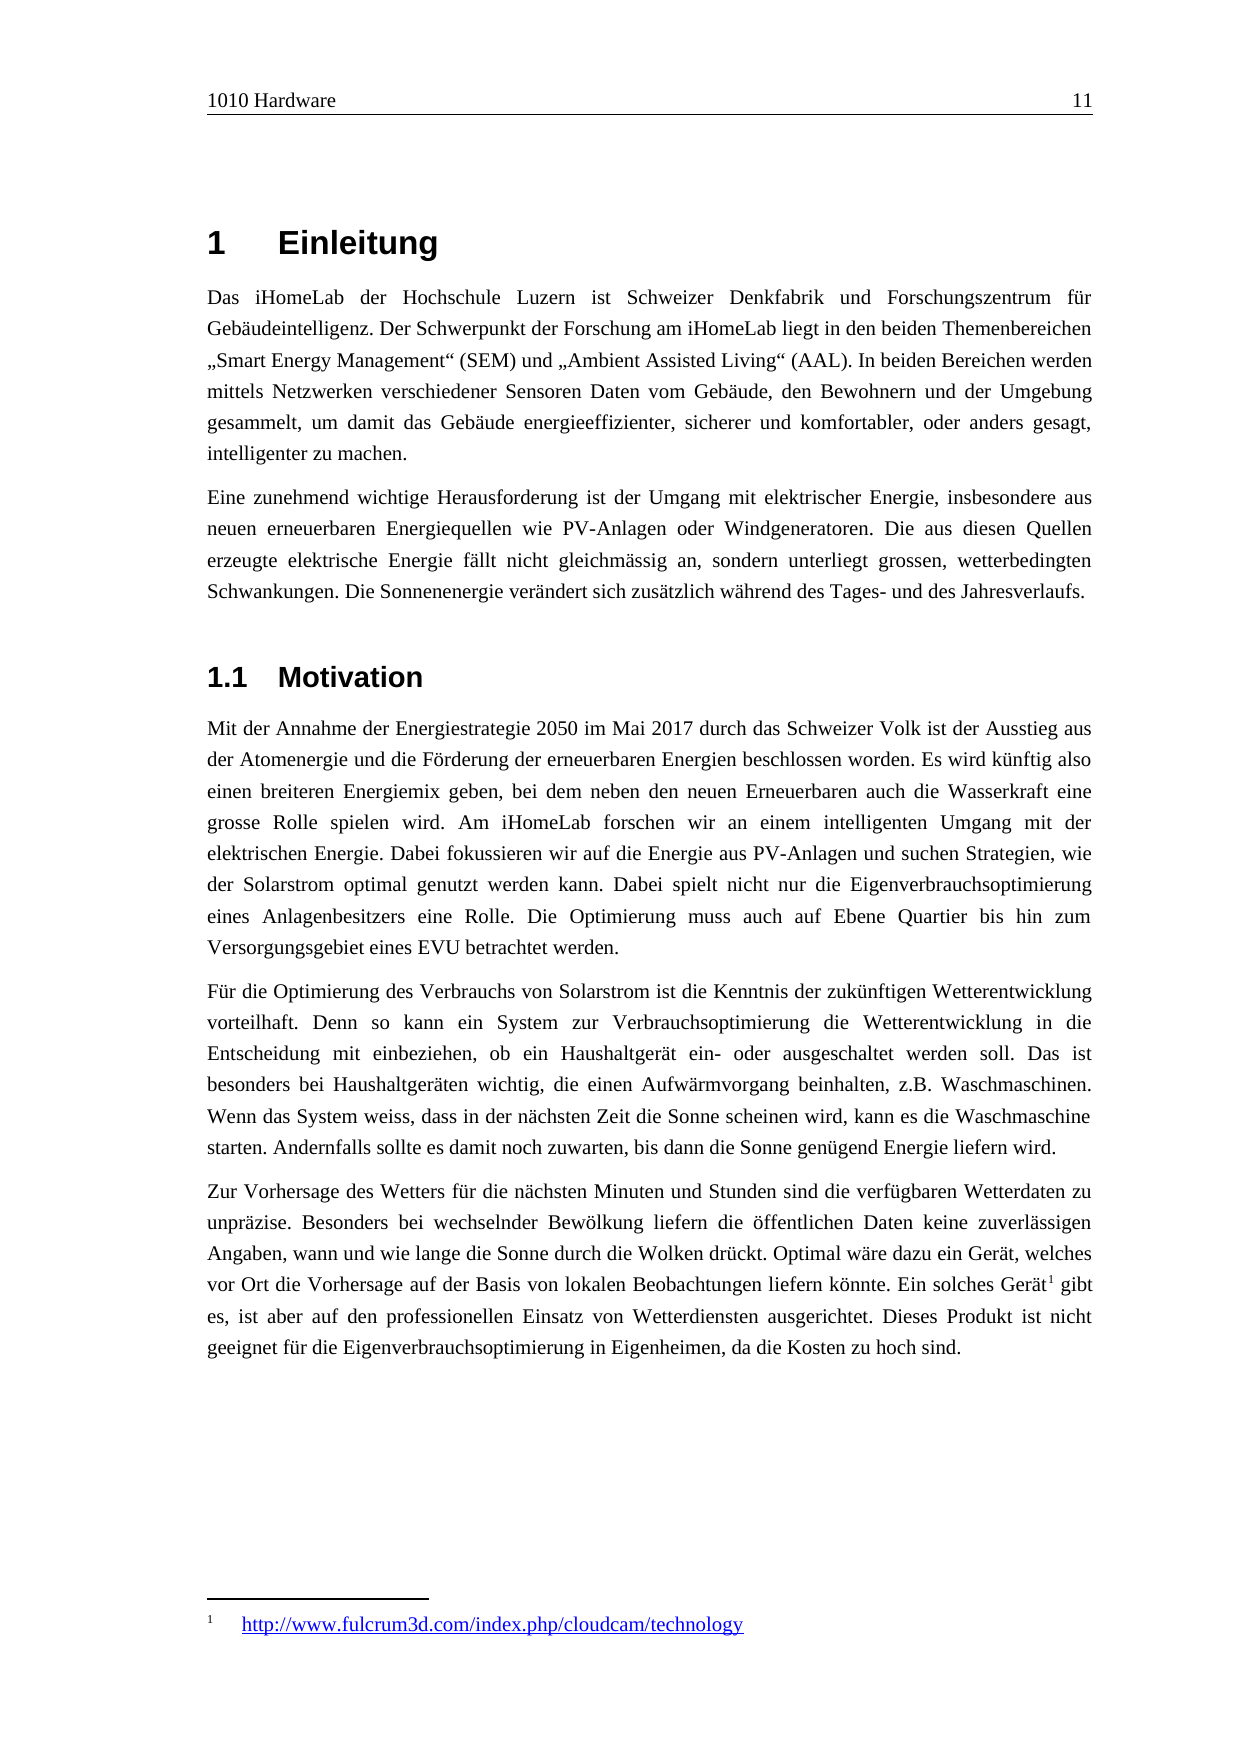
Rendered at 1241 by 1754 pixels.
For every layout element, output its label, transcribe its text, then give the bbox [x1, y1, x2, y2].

text Zur Vorhersage des Wetters für die nächsten Minuten und Stunden sind die verfügbaren Wetterdaten zu unpräzise. Besonders bei wechselnder Bewölkung liefern die öffentlichen Daten keine zuverlässigen Angaben, wann und wie lange die Sonne durch die Wolken drückt. Optimal wäre dazu ein Gerät, welches vor Ort die Vorhersage auf der Basis von lokalen Beobachtungen liefern könnte. Ein solches Gerät gibt es, ist aber auf den professionellen Einsatz von Wetterdiensten ausgerichtet. Dieses Produkt ist nicht geeignet für die Eigenverbrauchsoptimierung in Eigenheimen, da die Kosten zu hoch sind. [207, 1179, 1093, 1359]
text Für die Optimierung des Verbrauchs von Solarstrom ist die Kenntnis der zukünftigen Wetterentwicklung vorteilhaft. Denn so kann ein System zur Verbrauchsoptimierung die Wetterentwicklung in die Entscheidung mit einbeziehen, ob ein Haushaltgerät ein- oder ausgeschaltet werden soll. Das ist besonders bei Haushaltgeräten wichtig, die einen Aufwärmvorgang beinhalten, z.B. Waschmaschinen. Wenn das System weiss, dass in der nächsten Zeit die Sonne scheinen wird, kann es die Waschmaschine starten. Andernfalls sollte es damit noch zuwarten, bis dann die Sonne genügend Energie liefern wird. [207, 979, 1093, 1159]
text Mit der Annahme der Energiestrategie 2050 im Mai 2017 durch das Schweizer Volk ist der Ausstieg aus der Atomenergie und die Förderung der erneuerbaren Energien beschlossen worden. Es wird künftig also einen breiteren Energiemix geben, bei dem neben den neuen Erneuerbaren auch die Wasserkraft eine grosse Rolle spielen wird. Am iHomeLab forschen wir an einem intelligenten Umgang mit der elektrischen Energie. Dabei fokussieren wir auf die Energie aus PV-Anlagen und suchen Strategien, wie der Solarstrom optimal genutzt werden kann. Dabei spielt nicht nur die Eigenverbrauchsoptimierung eines Anlagenbesitzers eine Rolle. Die Optimierung muss auch auf Ebene Quartier bis hin zum Versorgungsgebiet eines EVU betrachtet werden. [207, 716, 1093, 959]
subtitle Einleitung [207, 223, 1093, 261]
text Das iHomeLab der Hochschule Luzern ist Schweizer Denkfabrik und Forschungszentrum für Gebäudeintelligenz. Der Schwerpunkt der Forschung am iHomeLab liegt in den beiden Themenbereichen „Smart Energy Management“ (SEM) und „Ambient Assisted Living“ (AAL). In beiden Bereichen werden mittels Netzwerken verschiedener Sensoren Daten vom Gebäude, den Bewohnern und der Umgebung gesammelt, um damit das Gebäude energieeffizienter, sicherer und komfortabler, oder anders gesagt, intelligenter zu machen. [207, 285, 1093, 465]
subtitle Motivation [207, 660, 1093, 694]
text Eine zunehmend wichtige Herausforderung ist der Umgang mit elektrischer Energie, insbesondere aus neuen erneuerbaren Energiequellen wie PV-Anlagen oder Windgeneratoren. Die aus diesen Quellen erzeugte elektrische Energie fällt nicht gleichmässig an, sondern unterliegt grossen, wetterbedingten Schwankungen. Die Sonnenenergie verändert sich zusätzlich während des Tages- und des Jahresverlaufs. [207, 485, 1093, 603]
